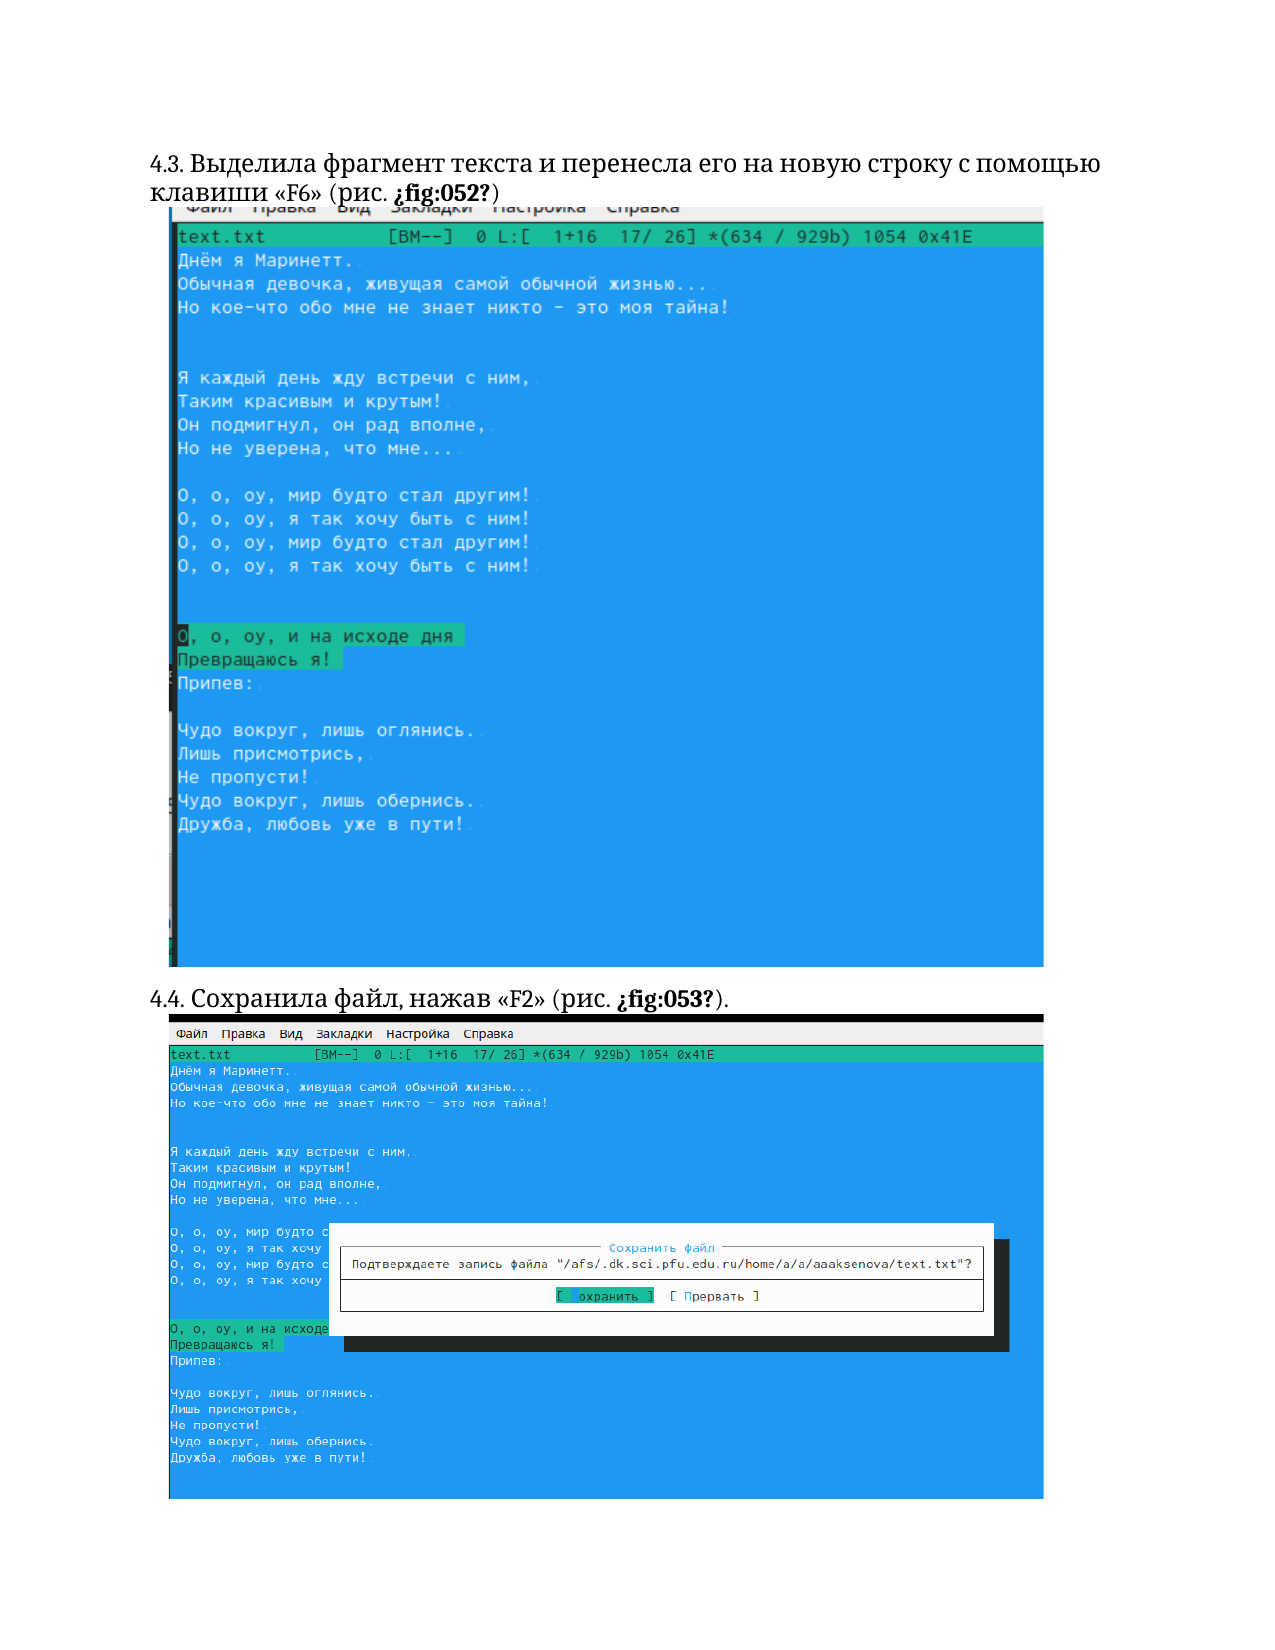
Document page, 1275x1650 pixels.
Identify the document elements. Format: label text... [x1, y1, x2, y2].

picture [168, 1014, 1044, 1499]
picture [168, 207, 1044, 967]
